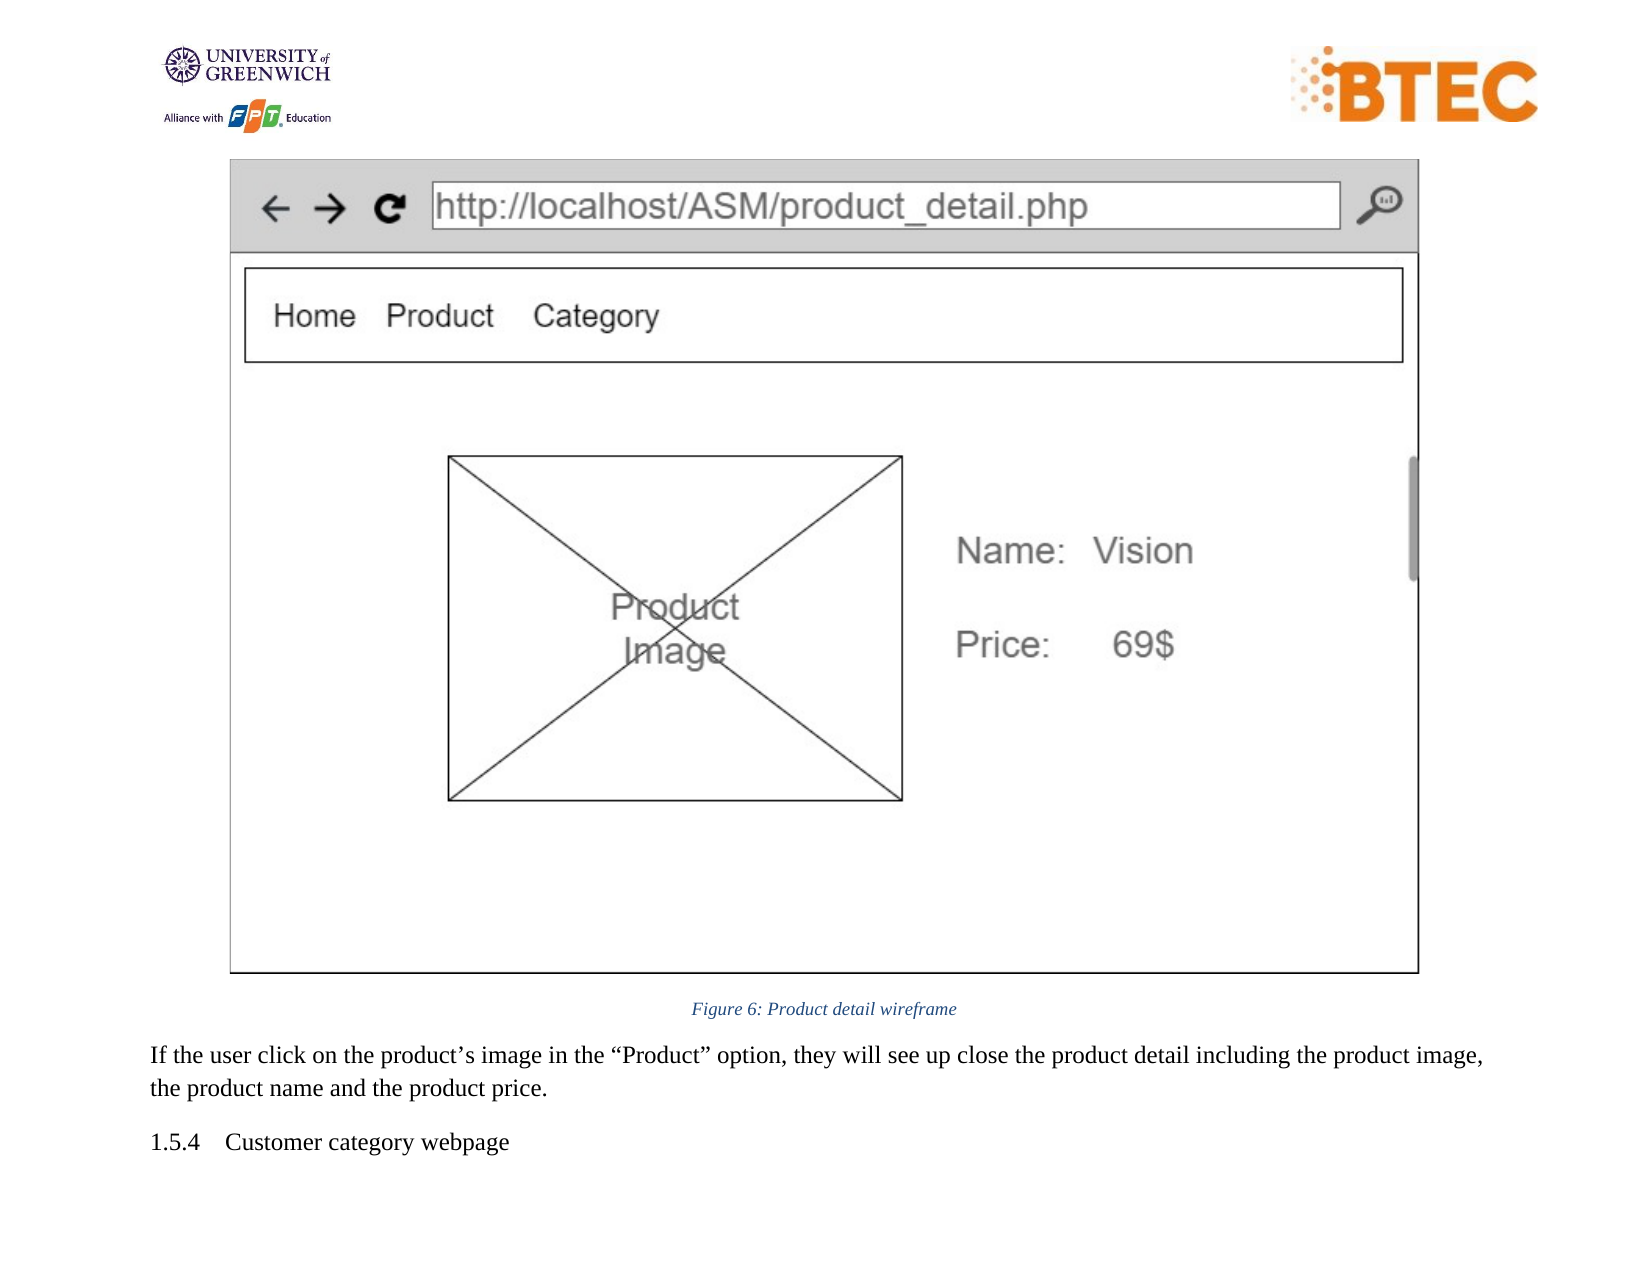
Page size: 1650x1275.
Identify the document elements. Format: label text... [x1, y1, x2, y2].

picture [150, 32, 343, 144]
text 1.5.4 Customer category webpage [150, 1127, 1500, 1156]
text Figure 6: Product detail wireframe [150, 998, 1500, 1020]
picture [1290, 46, 1538, 122]
text If the user click on the product’s image in the “Product” option, they will see up close the product detail including the product image, the product name and the product price. [150, 1041, 1500, 1102]
picture [229, 159, 1421, 974]
